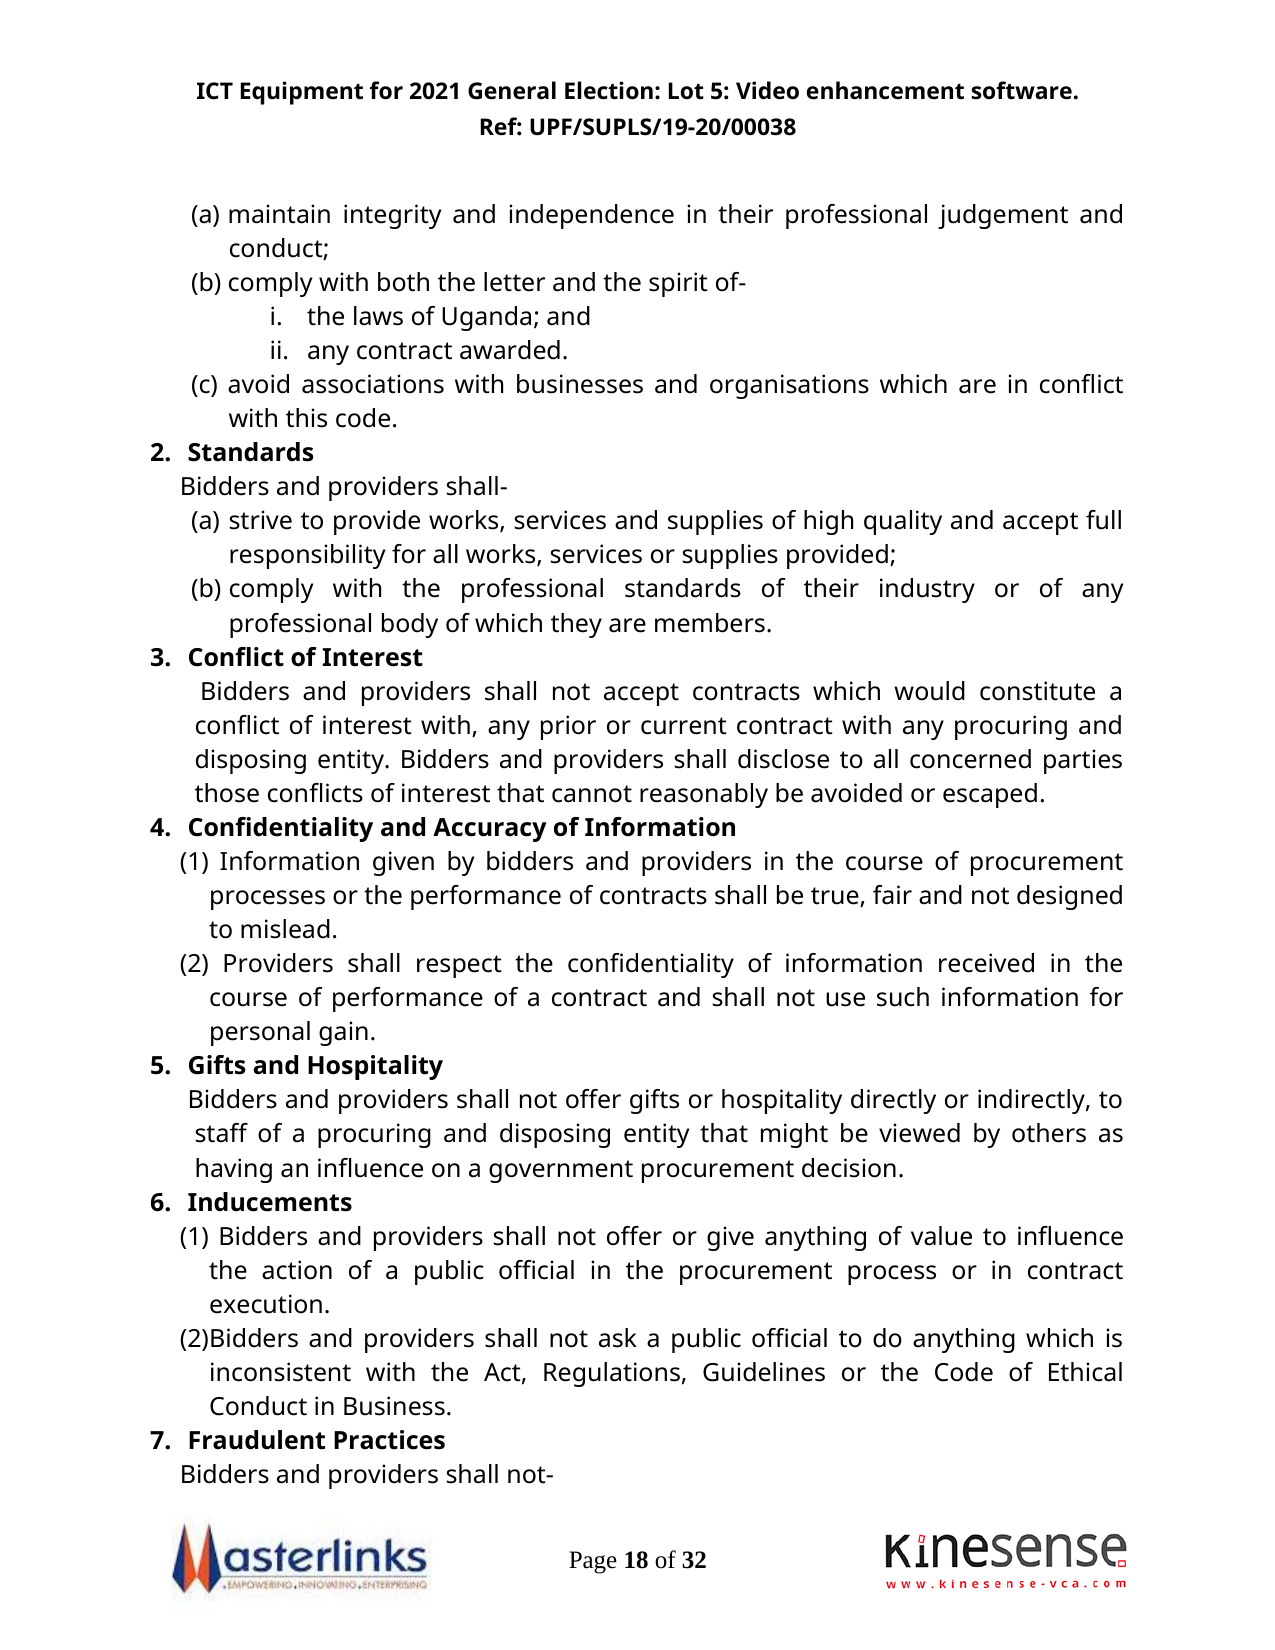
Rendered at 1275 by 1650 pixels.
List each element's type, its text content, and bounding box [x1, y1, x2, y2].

list any contract awarded. [269, 333, 1125, 367]
list comply with both the letter and the spirit of- [191, 264, 1125, 299]
list Standards [150, 435, 1125, 469]
list comply with the professional standards of their industry or of any professional body of which they are members. [191, 571, 1125, 639]
text Bidders and providers shall not- [179, 1457, 1125, 1491]
picture [150, 1509, 455, 1617]
list Gifts and Hospitality [150, 1048, 1125, 1082]
text (1) Information given by bidders and providers in the course of procurement processes or the performance of contracts shall be true, fair and not designed to mislead. [179, 844, 1125, 946]
list avoid associations with businesses and organisations which are in conflict with this code. [191, 367, 1125, 435]
list Inducements [150, 1184, 1125, 1218]
text (2) Bidders and providers shall not ask a public official to do anything which is inconsistent with the Act, Regulations, Guidelines or the Code of Ethical Conduct in Business. [179, 1321, 1125, 1423]
text Bidders and providers shall not accept contracts which would constitute a conflict of interest with, any prior or current contract with any procuring and disposing entity. Bidders and providers shall disclose to all concerned parties those conflicts of interest that cannot reasonably be avoided or escaped. [187, 673, 1125, 809]
list strive to provide works, services and supplies of high quality and accept full responsibility for all works, services or supplies provided; [191, 503, 1125, 571]
list Confidentiality and Accuracy of Information [150, 809, 1125, 844]
picture [871, 1529, 1132, 1593]
list the laws of Uganda; and [269, 299, 1125, 333]
text Bidders and providers shall- [179, 469, 1125, 503]
list Conflict of Interest [150, 639, 1125, 673]
text Bidders and providers shall not offer gifts or hospitality directly or indirectly, to staff of a procuring and disposing entity that might be viewed by others as having an influence on a government procurement decision. [187, 1082, 1125, 1184]
list Fraudulent Practices [150, 1423, 1125, 1457]
list maintain integrity and independence in their professional judgement and conduct; [191, 196, 1125, 264]
text (2) Providers shall respect the confidentiality of information received in the course of performance of a contract and shall not use such information for personal gain. [179, 946, 1125, 1048]
text (1) Bidders and providers shall not offer or give anything of value to influence the action of a public official in the procurement process or in contract execution. [179, 1218, 1125, 1321]
